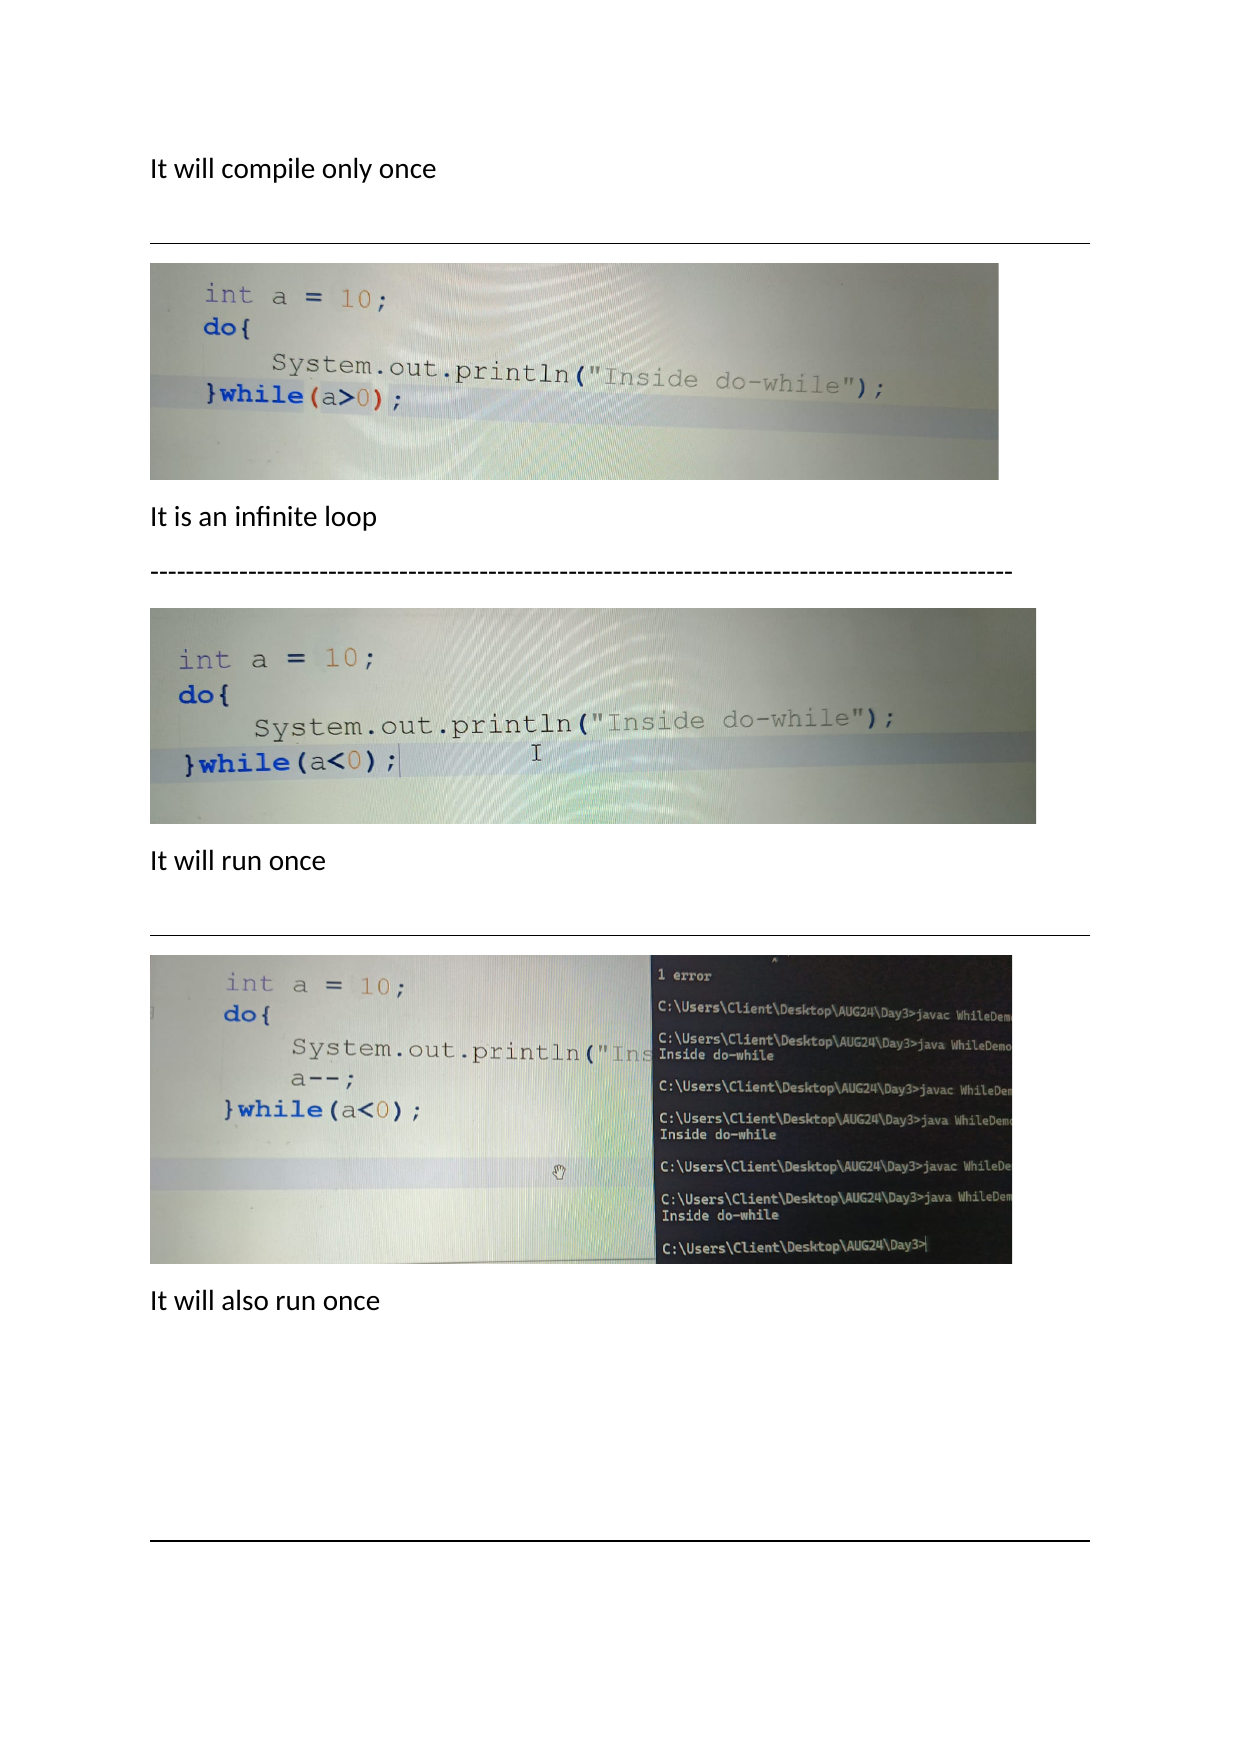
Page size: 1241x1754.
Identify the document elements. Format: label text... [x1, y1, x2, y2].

picture [150, 263, 999, 480]
text It will run once [150, 842, 1090, 878]
text ------------------------------------------------------------------------------------------------- [150, 553, 1090, 589]
picture [150, 955, 1013, 1264]
text It is an infinite loop [150, 498, 1090, 534]
text It will compile only once [150, 150, 1090, 186]
picture [150, 608, 1037, 824]
text It will also run once [150, 1282, 1090, 1318]
